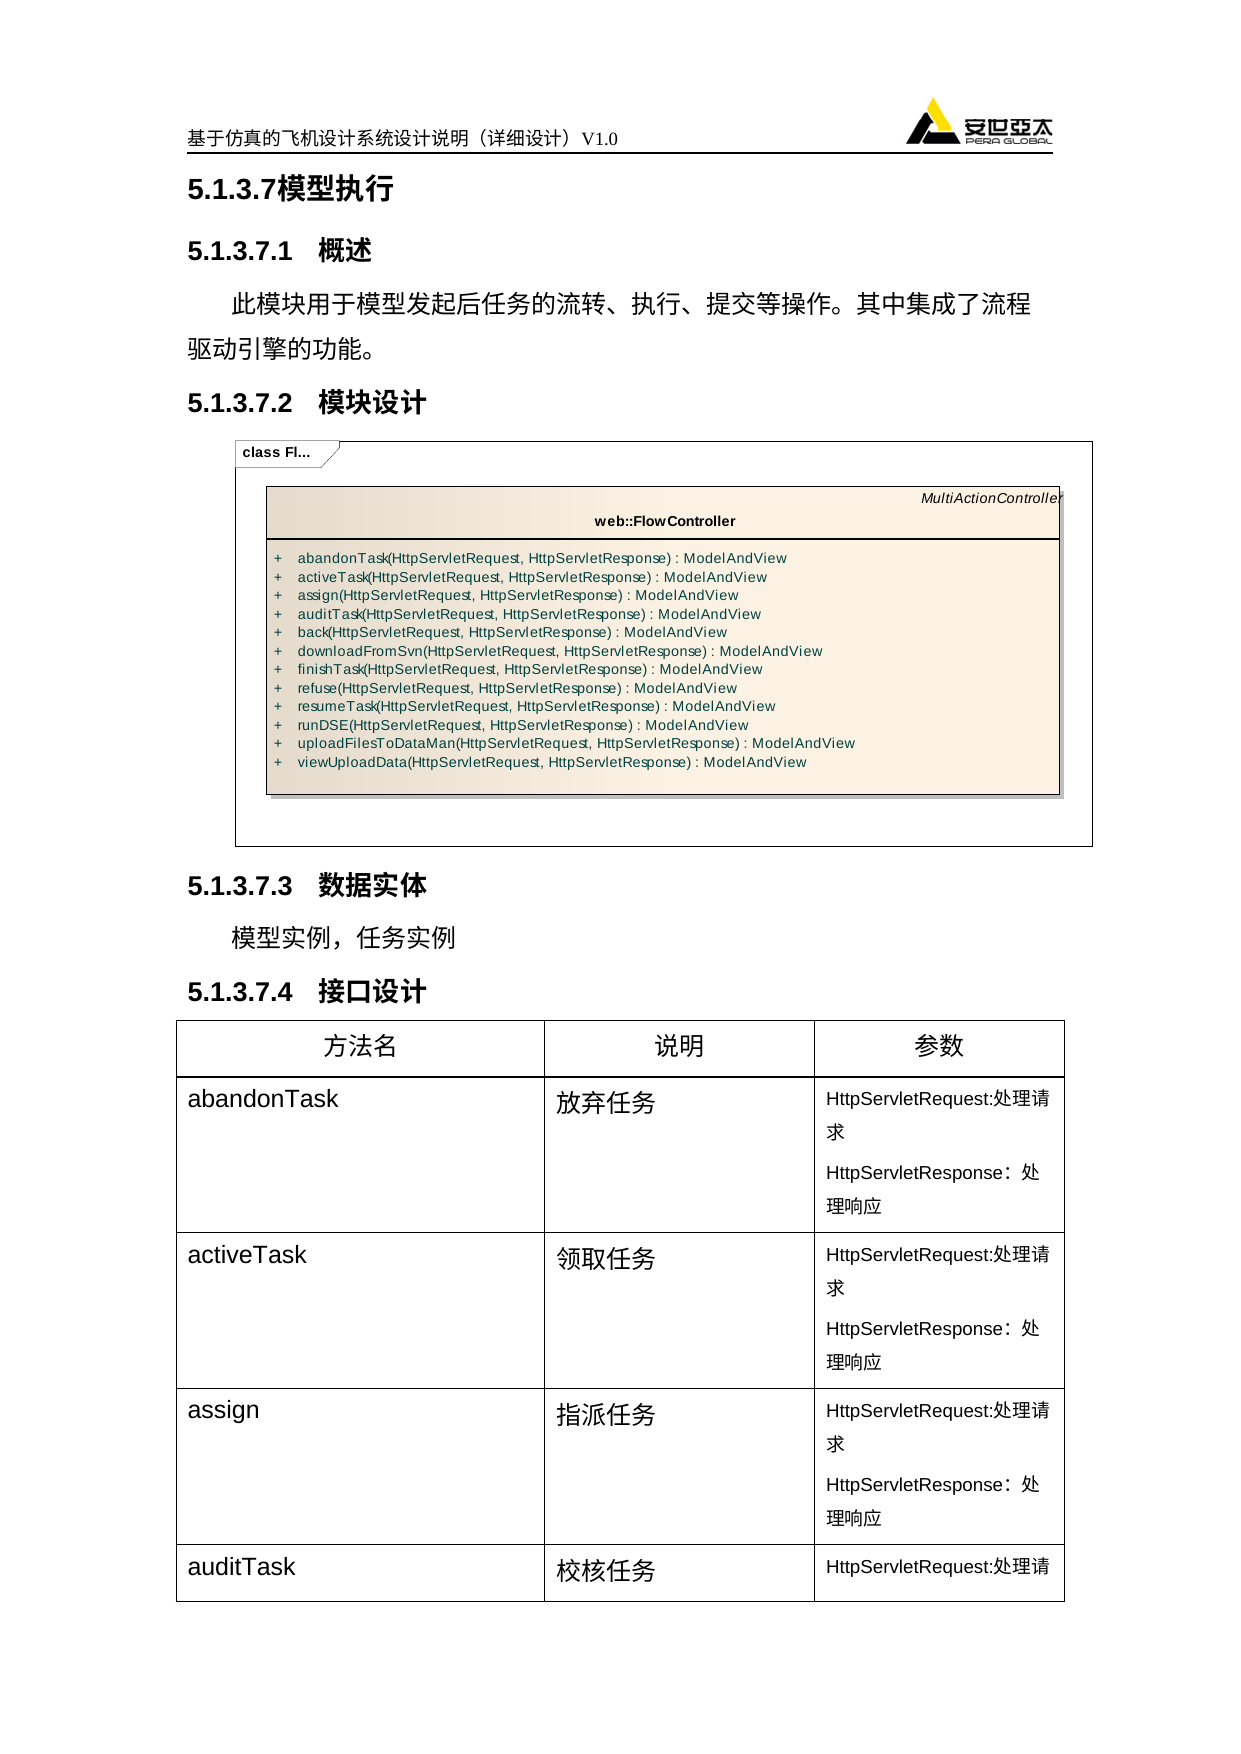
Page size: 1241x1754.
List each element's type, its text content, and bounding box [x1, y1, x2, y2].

subtitle 接口设计 [187, 970, 1053, 1010]
text 模型实例，任务实例 [231, 919, 1053, 955]
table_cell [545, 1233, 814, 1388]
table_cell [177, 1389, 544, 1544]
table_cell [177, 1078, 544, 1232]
text 此模块用于模型发起后任务的流转、执行、提交等操作。其中集成了流程驱动引擎的功能。 [187, 284, 1053, 366]
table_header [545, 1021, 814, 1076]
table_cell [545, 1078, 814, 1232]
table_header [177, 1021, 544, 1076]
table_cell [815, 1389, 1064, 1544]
subtitle 模块设计 [187, 381, 1053, 420]
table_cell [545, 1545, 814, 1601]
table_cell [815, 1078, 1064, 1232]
subtitle 概述 [187, 229, 1053, 268]
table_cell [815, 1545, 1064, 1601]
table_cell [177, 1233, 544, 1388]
picture [899, 95, 1053, 145]
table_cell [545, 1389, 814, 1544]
subtitle 模型执行 [187, 166, 1053, 208]
subtitle 数据实体 [187, 863, 1053, 903]
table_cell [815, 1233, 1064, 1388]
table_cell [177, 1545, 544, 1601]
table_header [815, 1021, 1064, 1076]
